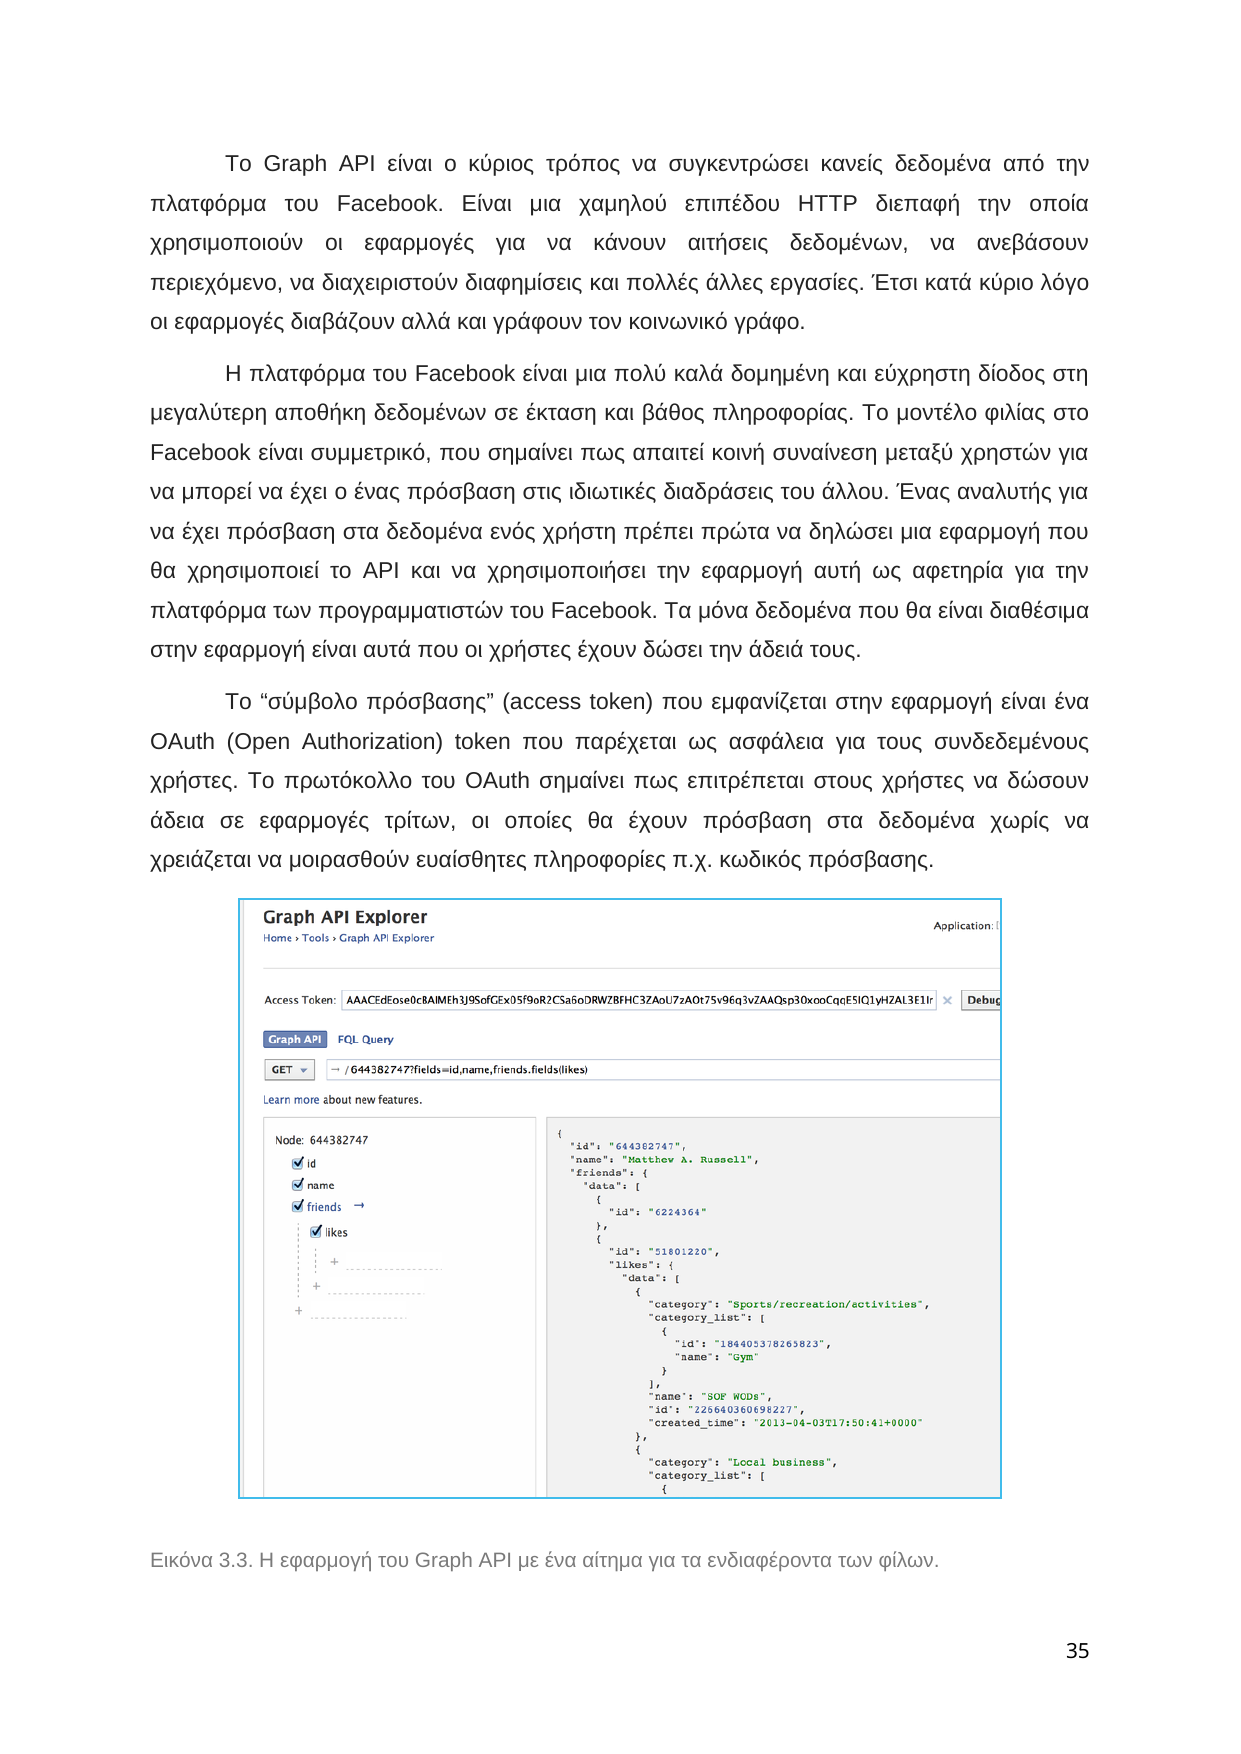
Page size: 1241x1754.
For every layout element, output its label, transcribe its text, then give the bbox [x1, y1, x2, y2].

text Το Graph API είναι ο κύριος τρόπος να συγκεντρώσει κανείς δεδομένα από την πλατφόρμα του Facebook. Είναι μια χαμηλού επιπέδου HTTP διεπαφή την οποία χρησιμοποιούν οι εφαρμογές για να κάνουν αιτήσεις δεδομένων, να ανεβάσουν περιεχόμενο, να διαχειριστούν διαφημίσεις και πολλές άλλες εργασίες. Έτσι κατά κύριο λόγο οι εφαρμογές διαβάζουν αλλά και γράφουν τον κοινωνικό γράφο. [150, 150, 1090, 334]
picture [240, 900, 1000, 1497]
text Η πλατφόρμα του Facebook είναι μια πολύ καλά δομημένη και εύχρηστη δίοδος στη μεγαλύτερη αποθήκη δεδομένων σε έκταση και βάθος πληροφορίας. Το μοντέλο φιλίας στο Facebook είναι συμμετρικό, που σημαίνει πως απαιτεί κοινή συναίνεση μεταξύ χρηστών για να μπορεί να έχει ο ένας πρόσβαση στις ιδιωτικές διαδράσεις του άλλου. Ένας αναλυτής για να έχει πρόσβαση στα δεδομένα ενός χρήστη πρέπει πρώτα να δηλώσει μια εφαρμογή που θα χρησιμοποιεί το API και να χρησιμοποιήσει την εφαρμογή αυτή ως αφετηρία για την πλατφόρμα των προγραμματιστών του Facebook. Τα μόνα δεδομένα που θα είναι διαθέσιμα στην εφαρμογή είναι αυτά που οι χρήστες έχουν δώσει την άδειά τους. [150, 360, 1090, 663]
text Το “σύμβολο πρόσβασης” (access token) που εμφανίζεται στην εφαρμογή είναι ένα OAuth (Open Authorization) token που παρέχεται ως ασφάλεια για τους συνδεδεμένους χρήστες. Το πρωτόκολλο του OAuth σημαίνει πως επιτρέπεται στους χρήστες να δώσουν άδεια σε εφαρμογές τρίτων, οι οποίες θα έχουν πρόσβαση στα δεδομένα χωρίς να χρειάζεται να μοιρασθούν ευαίσθητες πληροφορίες π.χ. κωδικός πρόσβασης. [150, 688, 1090, 872]
